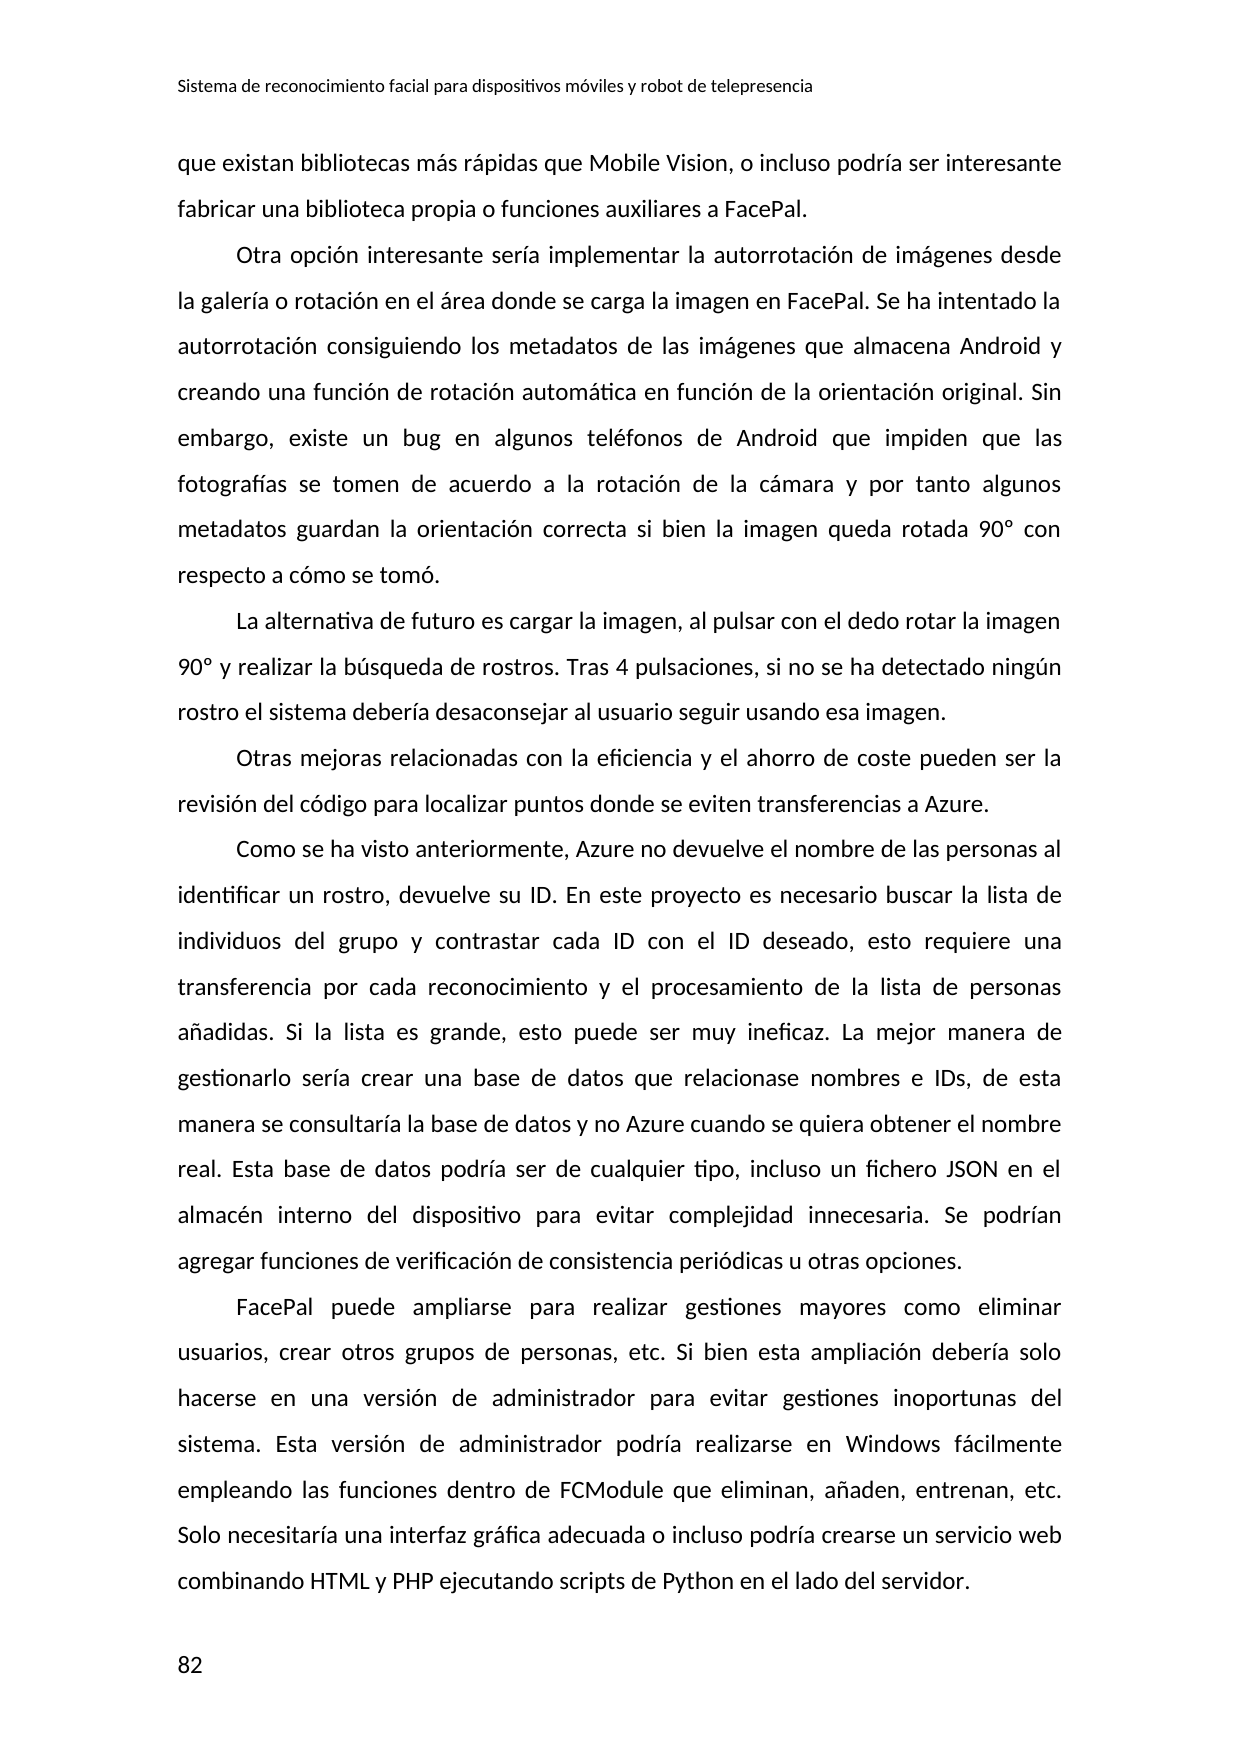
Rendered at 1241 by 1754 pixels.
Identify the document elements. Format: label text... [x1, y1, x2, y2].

text Otras mejoras relacionadas con la eficiencia y el ahorro de coste pueden ser la revisión del código para localizar puntos donde se eviten transferencias a Azure. [177, 742, 1063, 818]
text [177, 148, 1063, 224]
text Como se ha visto anteriormente, Azure no devuelve el nombre de las personas al identificar un rostro, devuelve su ID. En este proyecto es necesario buscar la lista de individuos del grupo y contrastar cada ID con el ID deseado, esto requiere una transferencia por cada reconocimiento y el procesamiento de la lista de personas añadidas. Si la lista es grande, esto puede ser muy ineficaz. La mejor manera de gestionarlo sería crear una base de datos que relacionase nombres e IDs, de esta manera se consultaría la base de datos y no Azure cuando se quiera obtener el nombre real. Esta base de datos podría ser de cualquier tipo, incluso un fichero JSON en el almacén interno del dispositivo para evitar complejidad innecesaria. Se podrían agregar funciones de verificación de consistencia periódicas u otras opciones. [177, 833, 1063, 1276]
text FacePal puede ampliarse para realizar gestiones mayores como eliminar usuarios, crear otros grupos de personas, etc. Si bien esta ampliación debería solo hacerse en una versión de administrador para evitar gestiones inoportunas del sistema. Esta versión de administrador podría realizarse en Windows fácilmente empleando las funciones dentro de FCModule que eliminan, añaden, entrenan, etc. Solo necesitaría una interfaz gráfica adecuada o incluso podría crearse un servicio web combinando HTML y PHP ejecutando scripts de Python en el lado del servidor. [177, 1291, 1063, 1596]
text La alternativa de futuro es cargar la imagen, al pulsar con el dedo rotar la imagen 90º y realizar la búsqueda de rostros. Tras 4 pulsaciones, si no se ha detectado ningún rostro el sistema debería desaconsejar al usuario seguir usando esa imagen. [177, 605, 1063, 727]
text Otra opción interesante sería implementar la autorrotación de imágenes desde la galería o rotación en el área donde se carga la imagen en FacePal. Se ha intentado la autorrotación consiguiendo los metadatos de las imágenes que almacena Android y creando una función de rotación automática en función de la orientación original. Sin embargo, existe un bug en algunos teléfonos de Android que impiden que las fotografías se tomen de acuerdo a la rotación de la cámara y por tanto algunos metadatos guardan la orientación correcta si bien la imagen queda rotada 90º con respecto a cómo se tomó. [177, 239, 1063, 590]
